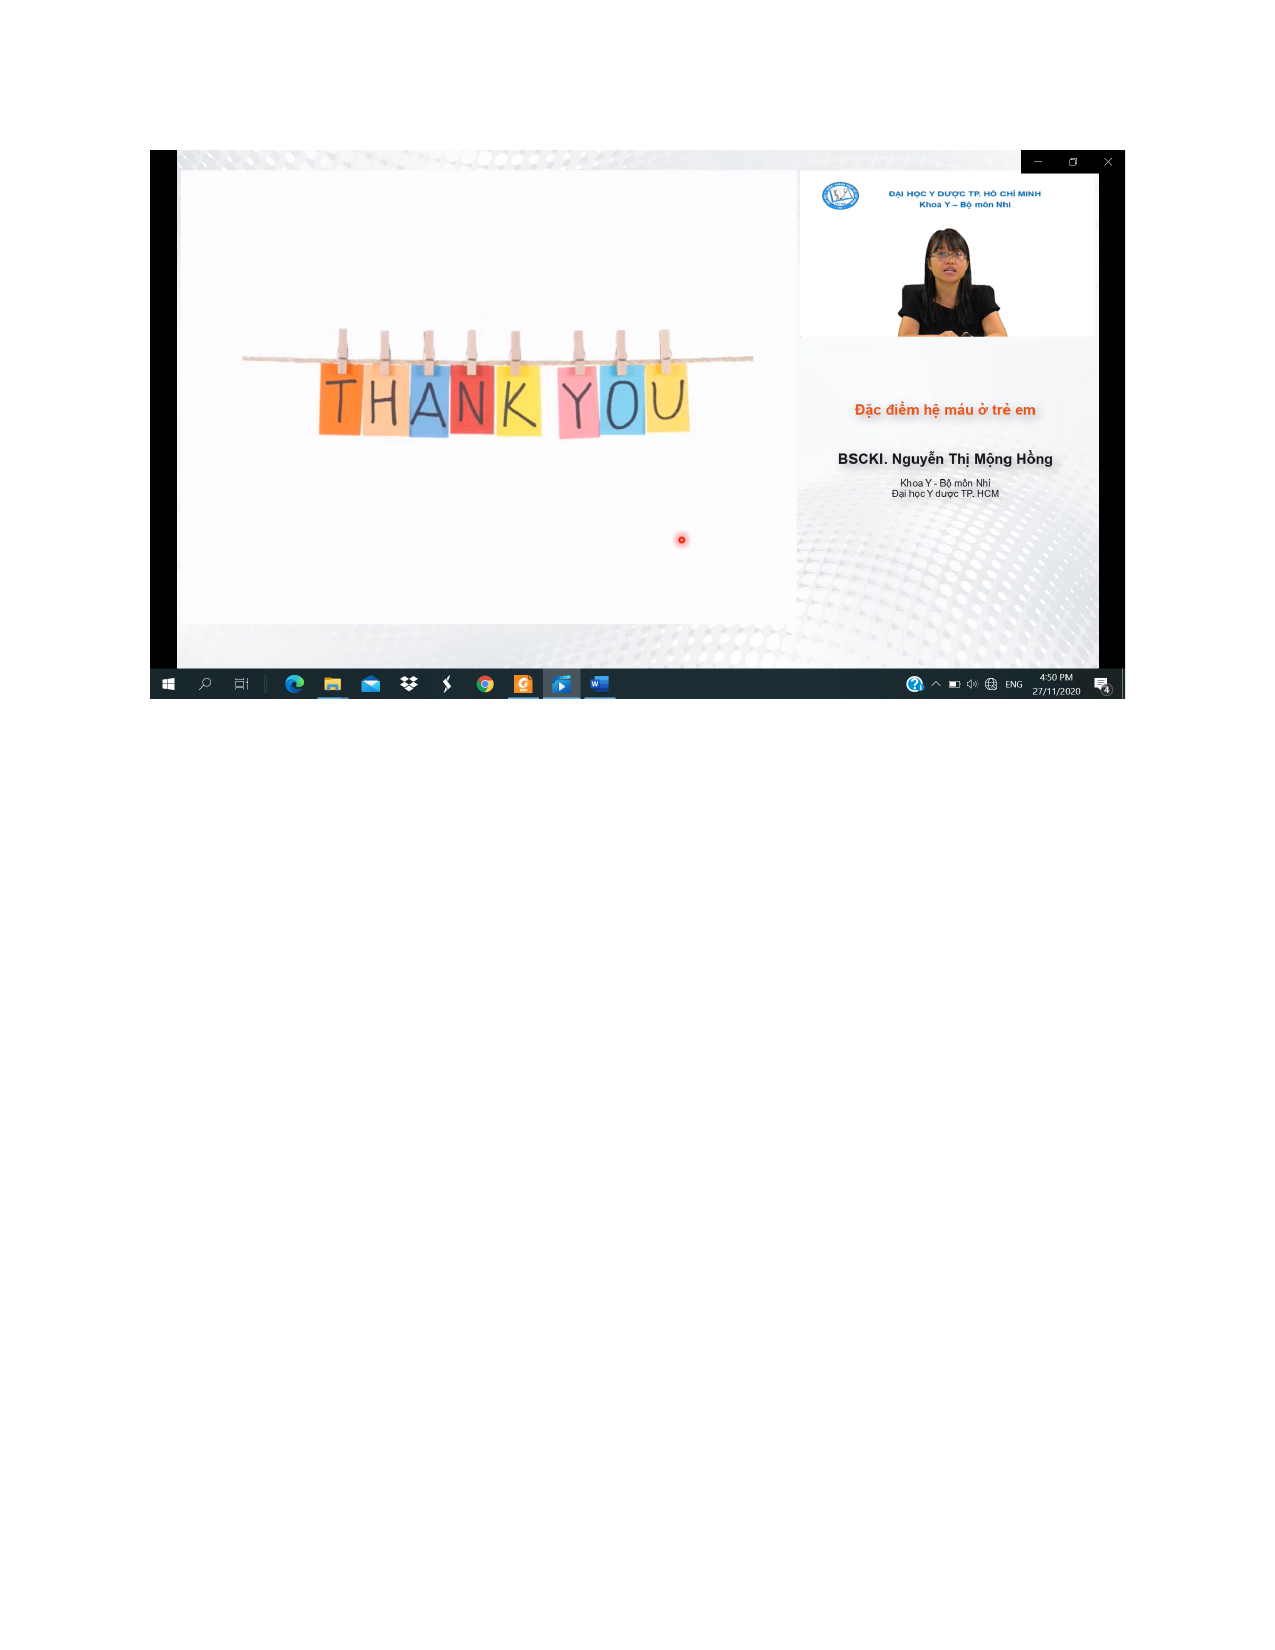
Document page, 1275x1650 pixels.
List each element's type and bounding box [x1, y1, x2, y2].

picture [150, 150, 1125, 699]
